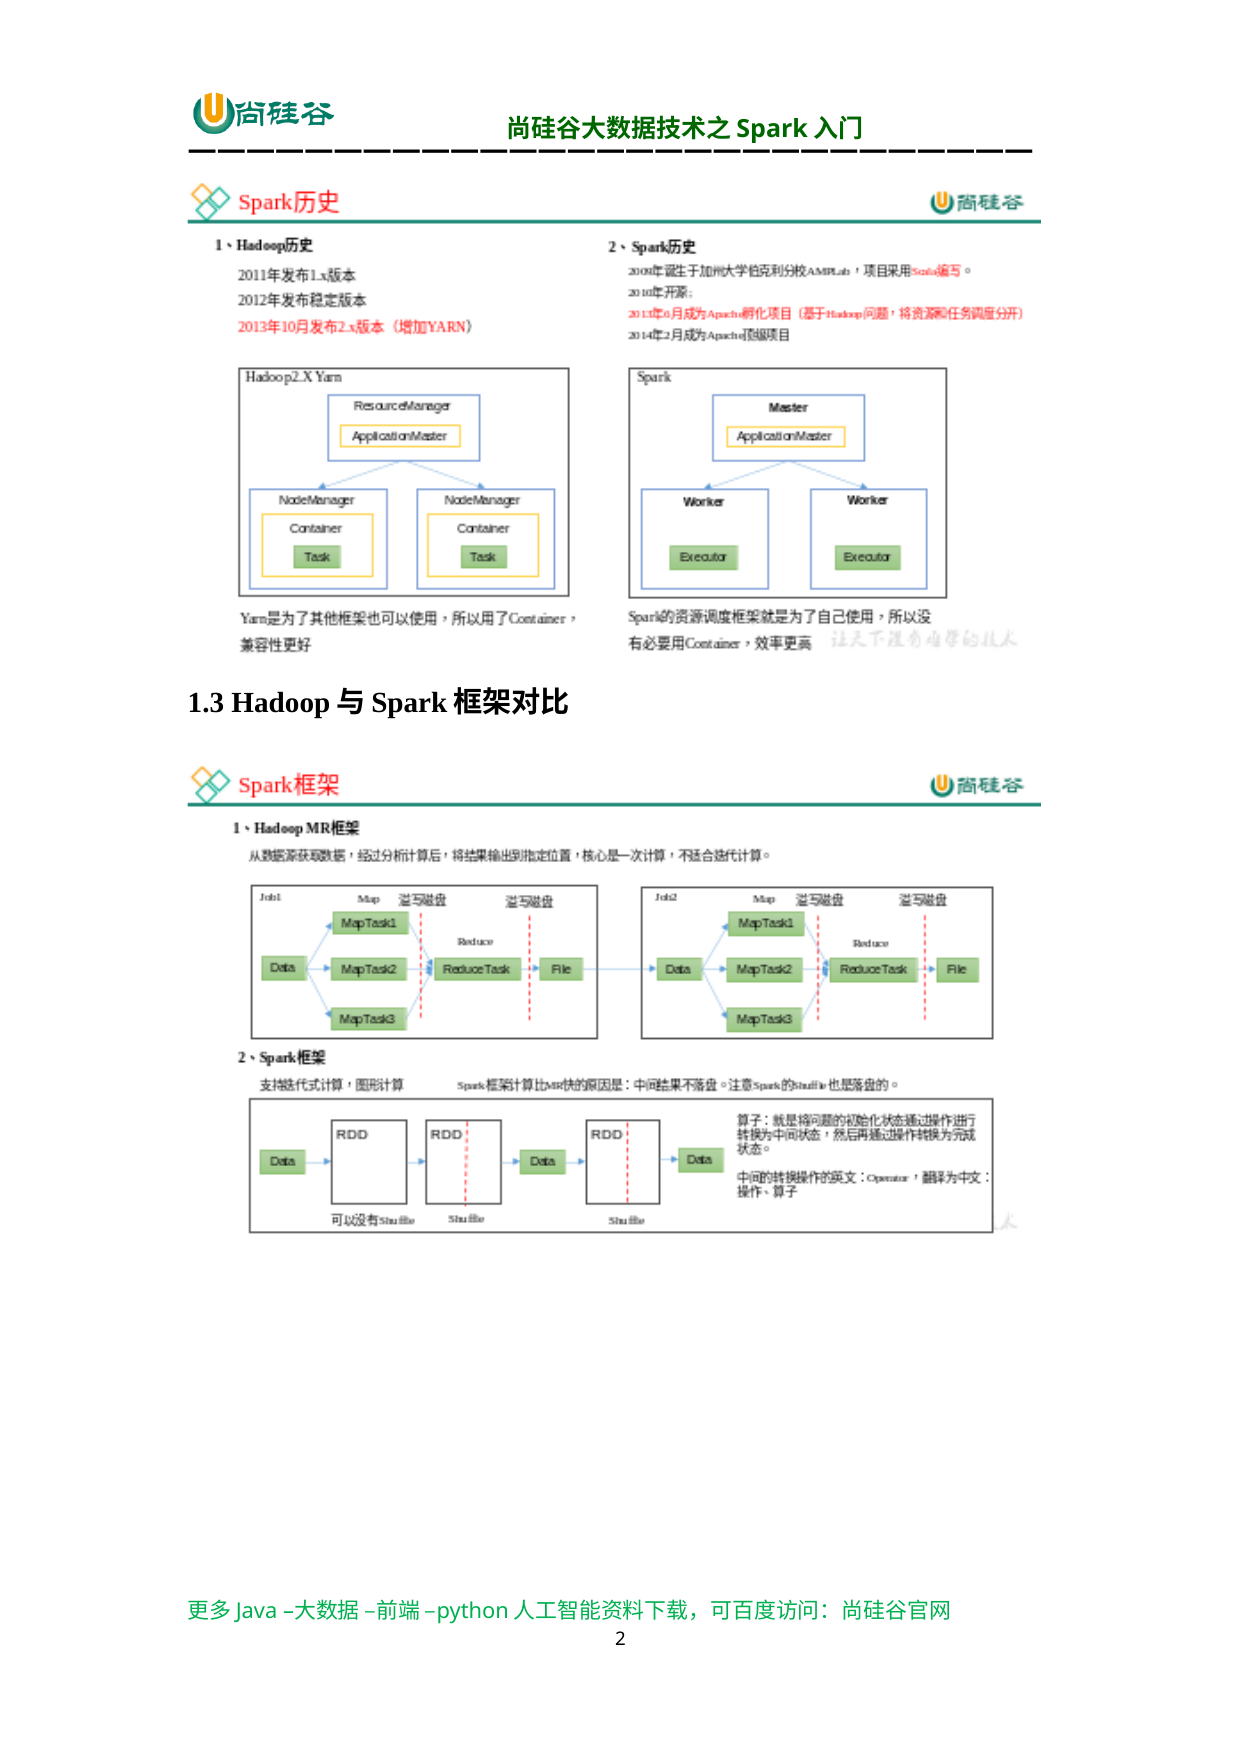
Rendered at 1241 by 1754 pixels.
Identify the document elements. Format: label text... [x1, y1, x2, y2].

picture [187, 88, 338, 138]
subtitle 1.3 Hadoop与Spark框架对比 [187, 667, 1053, 732]
